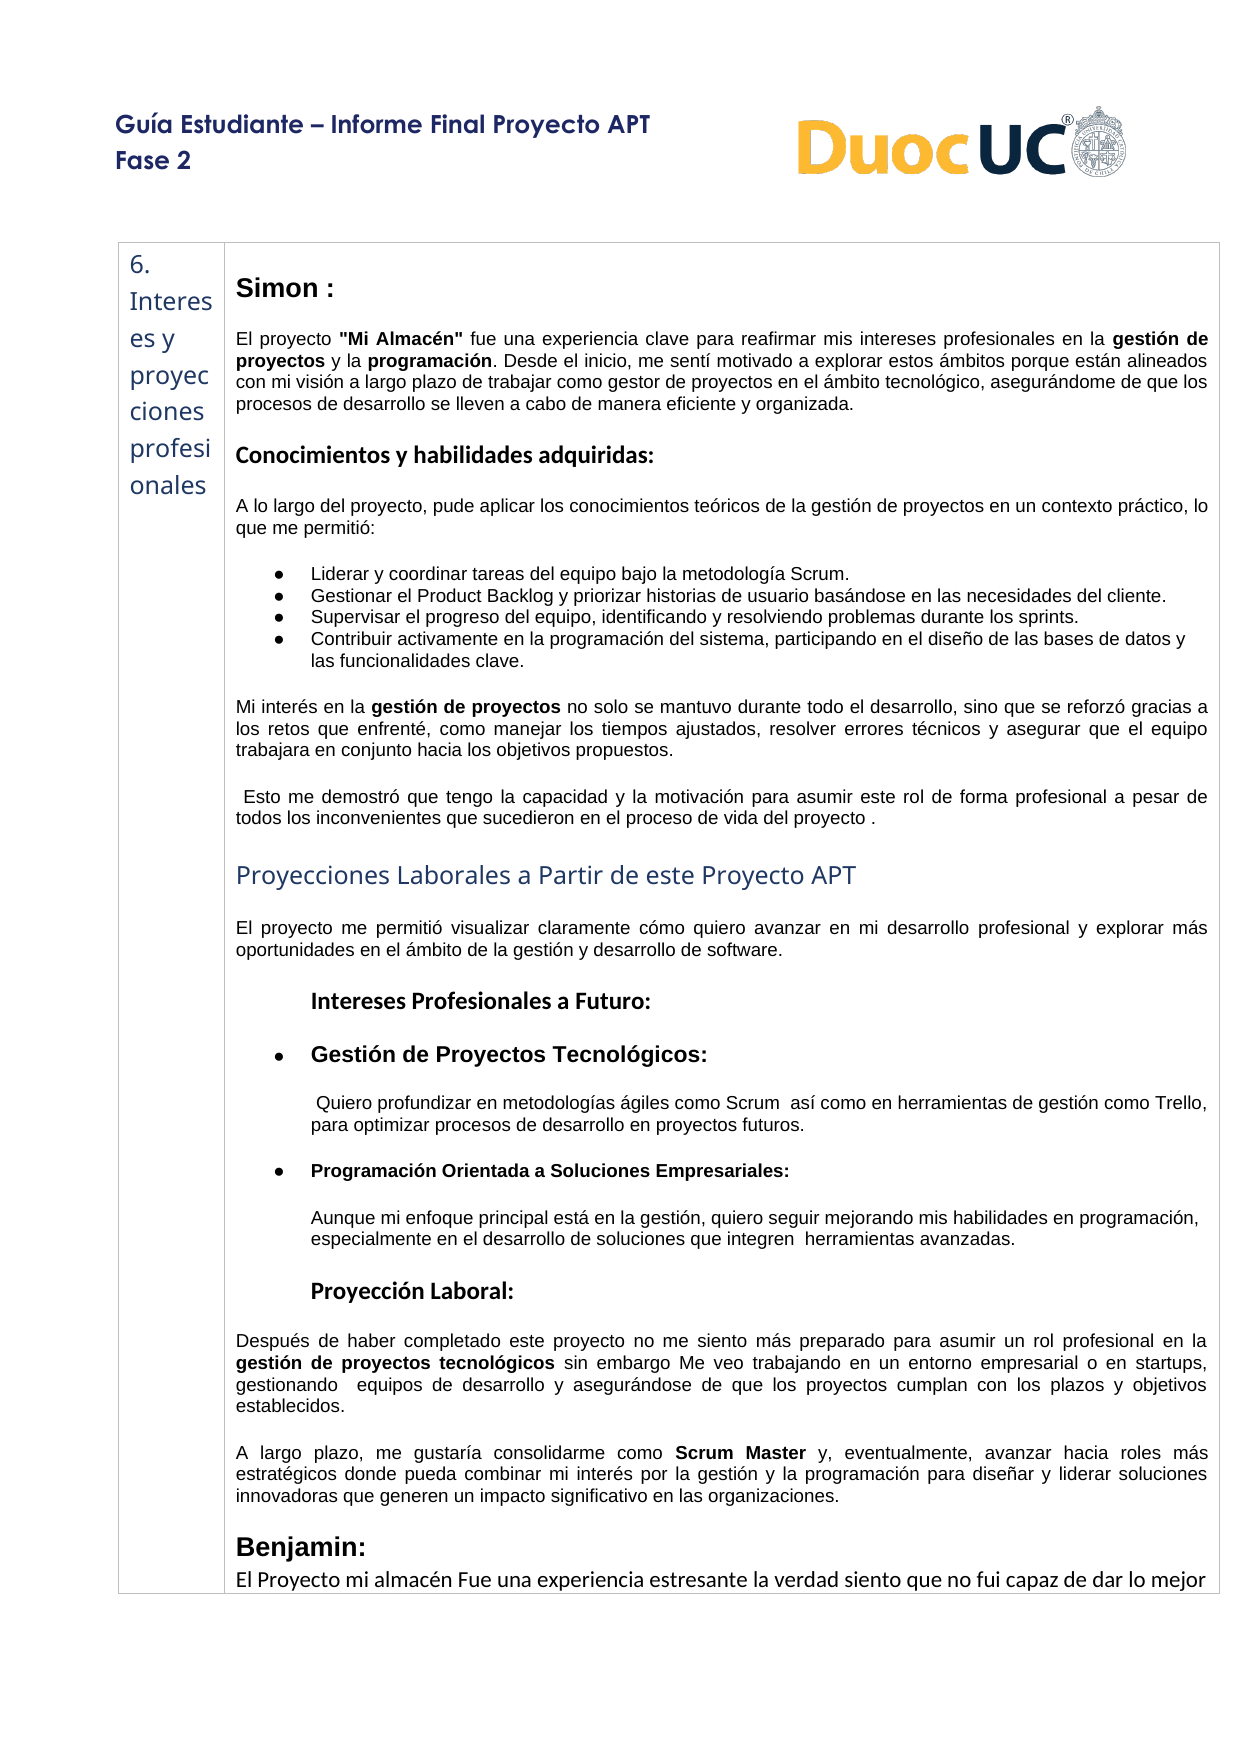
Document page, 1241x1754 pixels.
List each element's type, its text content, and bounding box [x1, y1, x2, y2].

table_cell 6. Intereses y proyecciones profesionales [119, 243, 224, 1593]
picture [798, 106, 1126, 177]
